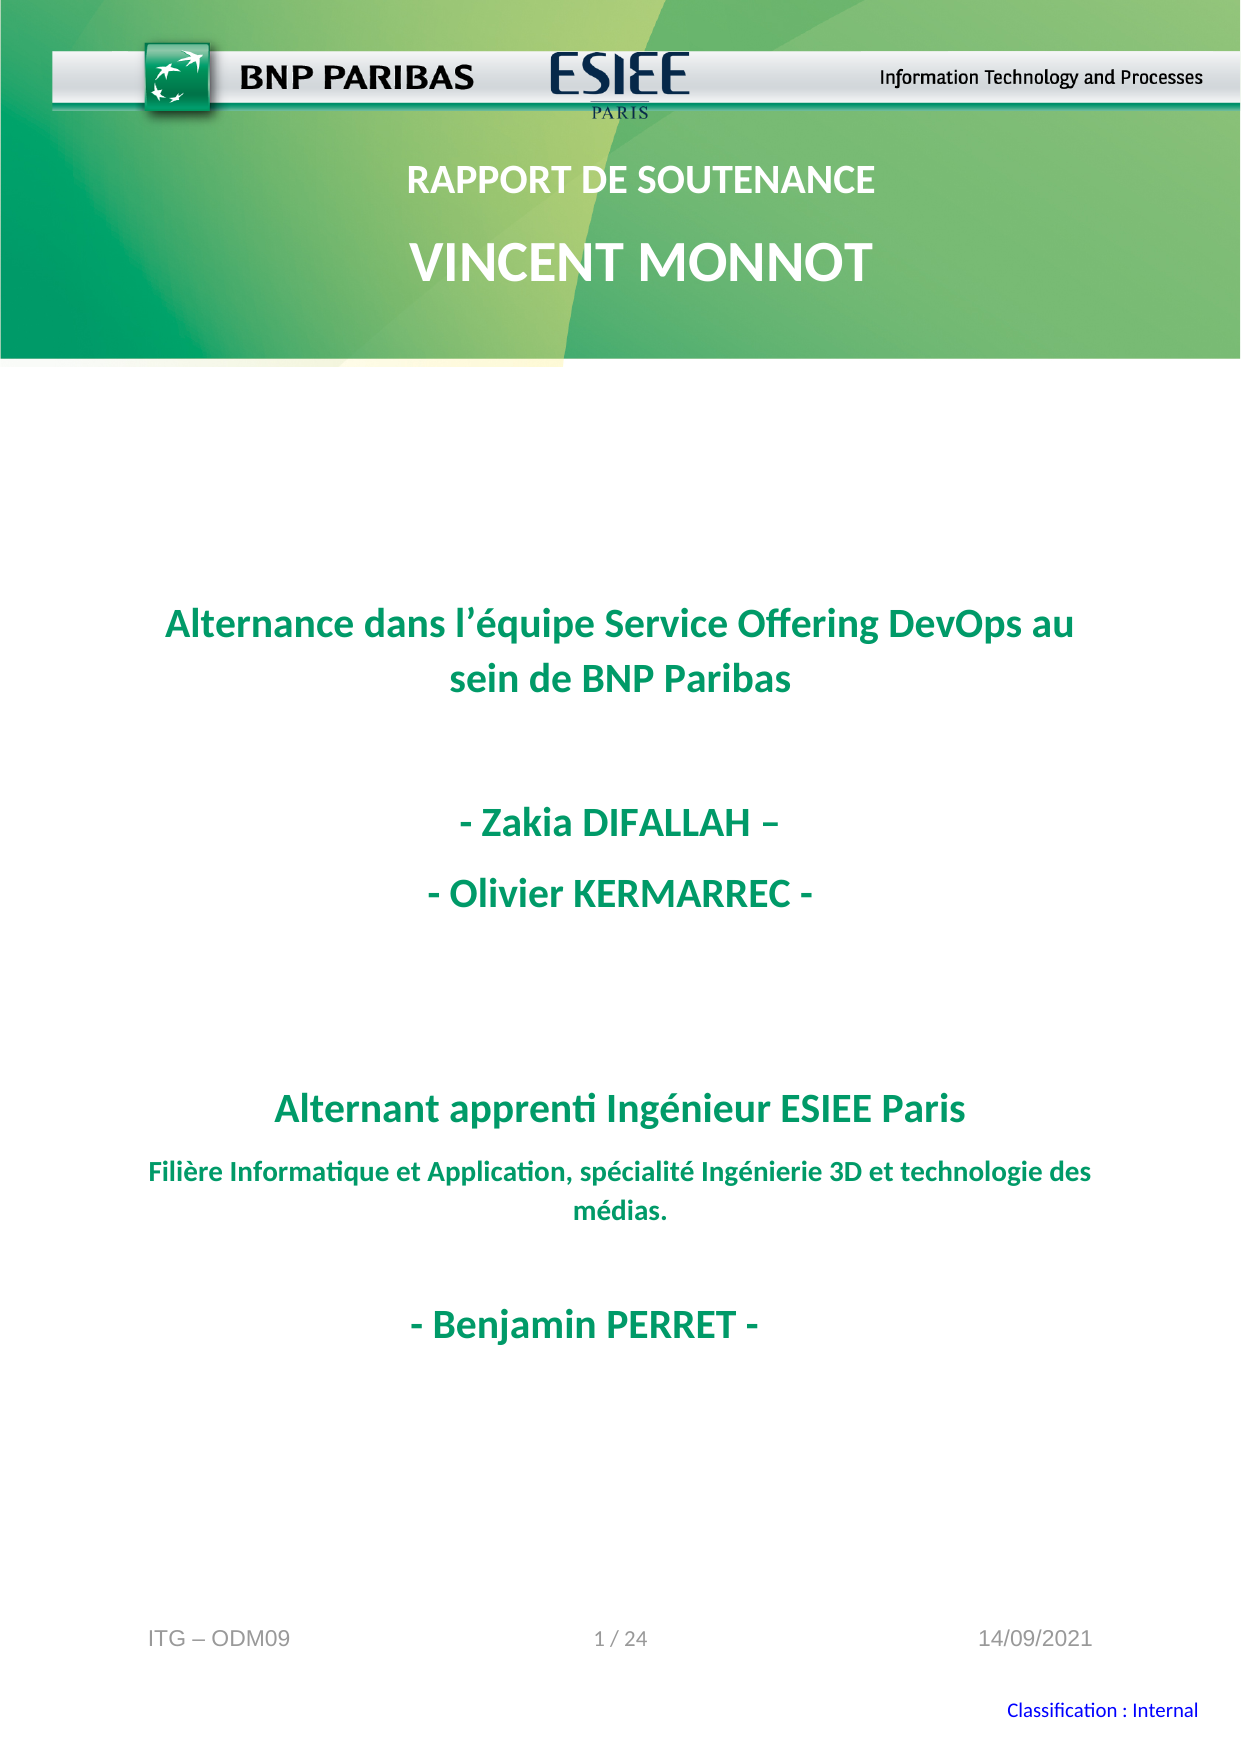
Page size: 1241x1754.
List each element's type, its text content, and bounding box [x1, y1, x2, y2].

list - Benjamin PERRET - [410, 1298, 1093, 1348]
picture [0, 0, 1241, 367]
text - Zakia DIFALLAH – [148, 796, 1093, 846]
text Alternance dans l’équipe Service Offering DevOps au sein de BNP Paribas [148, 597, 1093, 703]
text Filière Informatique et Application, spécialité Ingénierie 3D et technologie des médias. [148, 1153, 1093, 1227]
text Alternant apprenti Ingénieur ESIEE Paris [148, 1082, 1093, 1133]
text - Olivier KERMARREC - [148, 867, 1093, 918]
